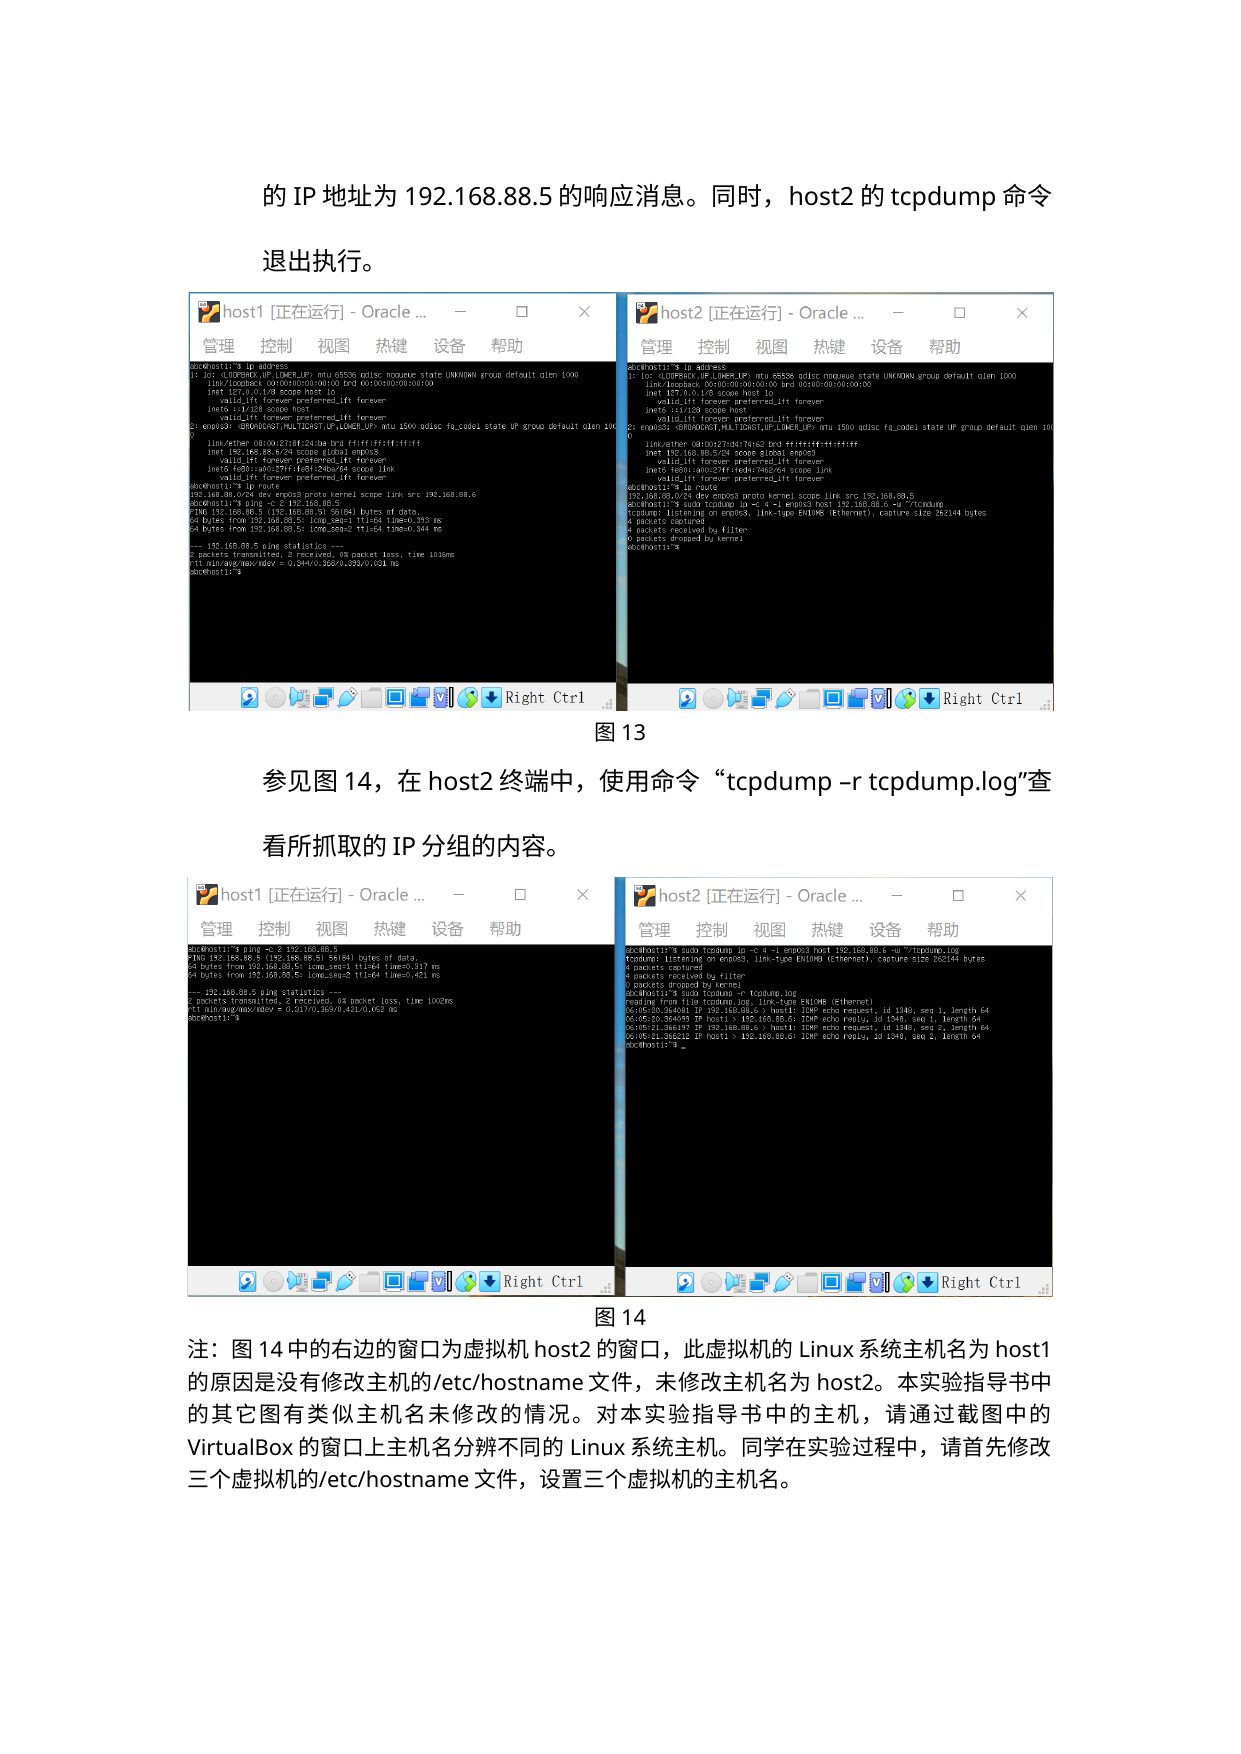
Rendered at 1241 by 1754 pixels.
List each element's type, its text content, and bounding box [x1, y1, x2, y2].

text 参见图14，在host2终端中，使用命令“tcpdump –r tcpdump.log”查看所抓取的IP分组的内容。 [262, 747, 1053, 877]
text 注：图14中的右边的窗口为虚拟机host2的窗口，此虚拟机的Linux系统主机名为host1的原因是没有修改主机的/etc/hostname文件，未修改主机名为host2。本实验指导书中的其它图有类似主机名未修改的情况。对本实验指导书中的主机，请通过截图中的VirtualBox的窗口上主机名分辨不同的Linux系统主机。同学在实验过程中，请首先修改三个虚拟机的/etc/hostname文件，设置三个虚拟机的主机名。 [187, 1332, 1053, 1494]
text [262, 162, 1053, 292]
text 图14 [187, 1297, 1053, 1332]
picture [187, 877, 1053, 1297]
text 图13 [187, 714, 1053, 747]
picture [188, 292, 1054, 711]
